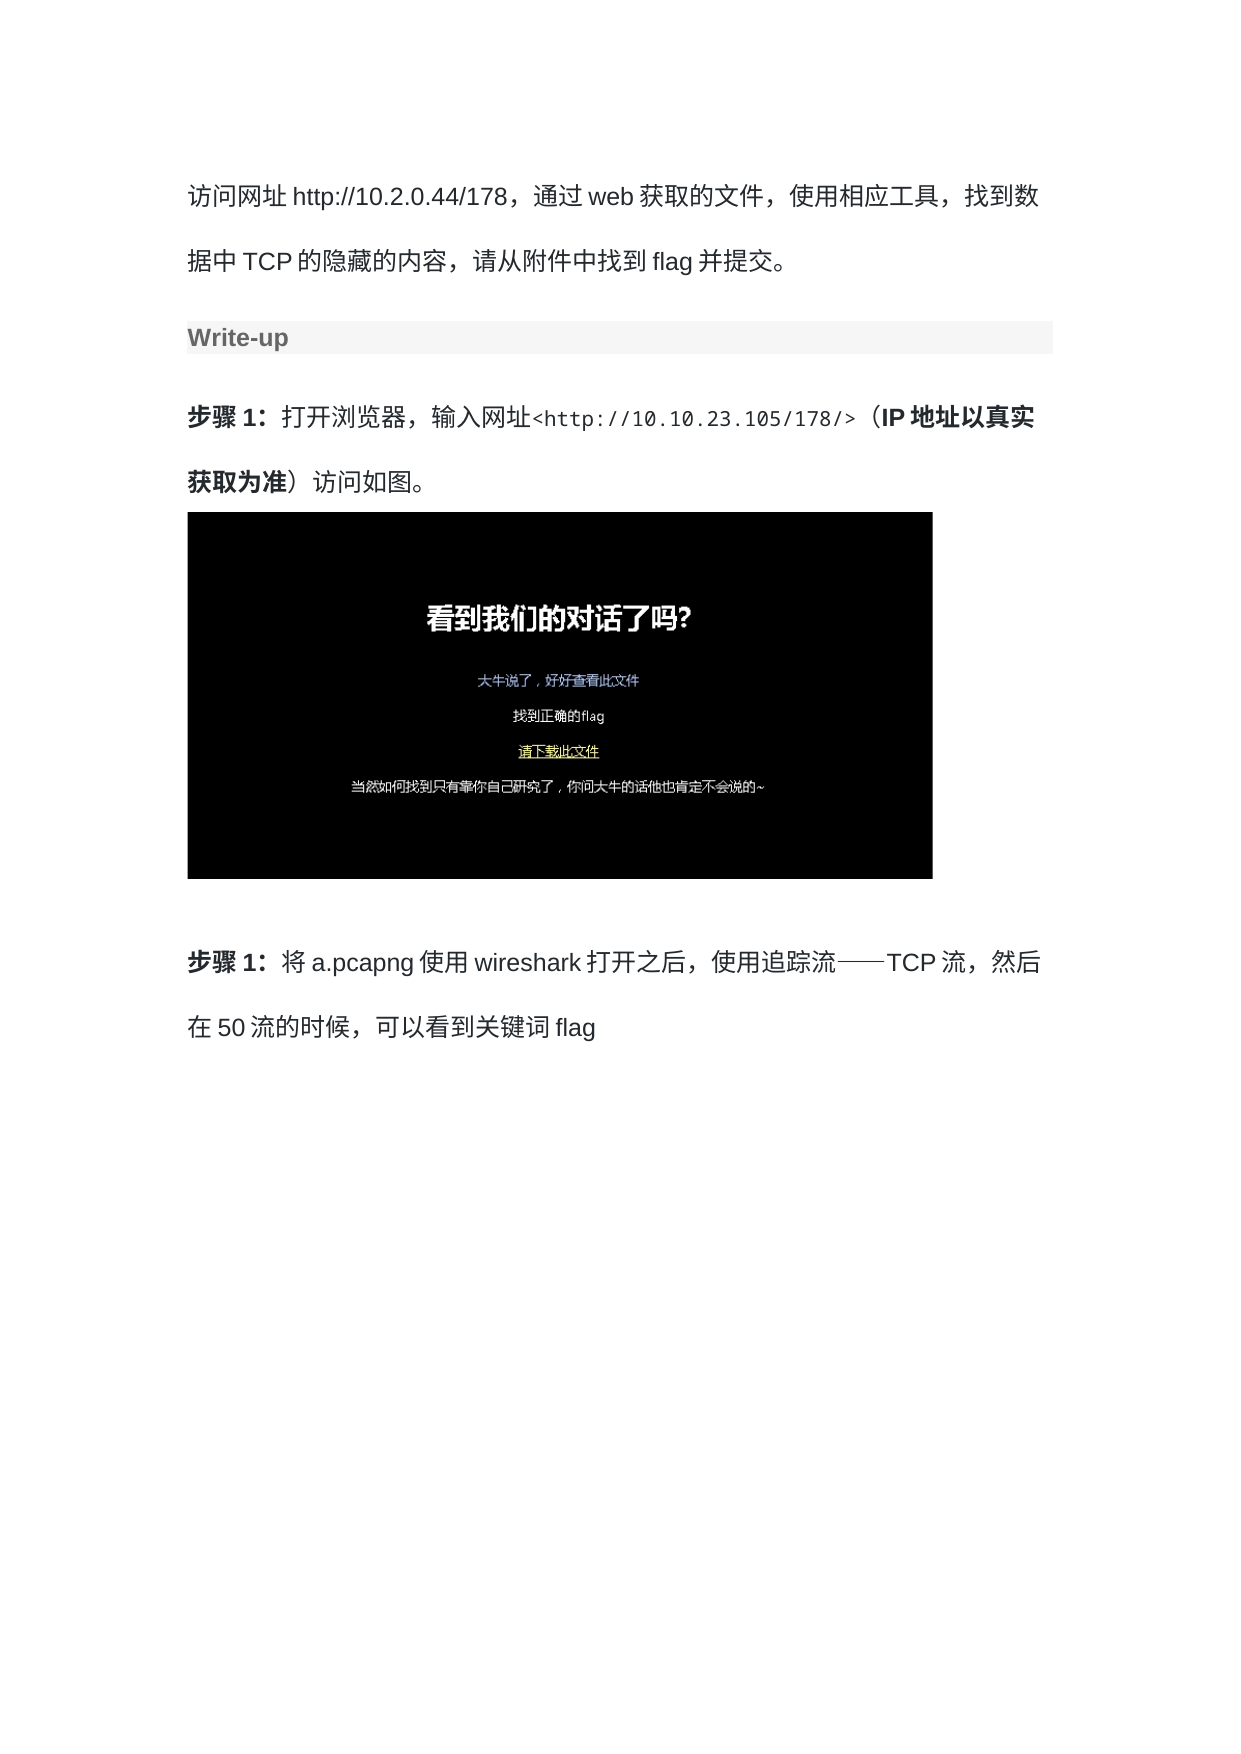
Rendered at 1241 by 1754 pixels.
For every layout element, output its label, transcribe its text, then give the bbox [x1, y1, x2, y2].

text 步骤1：打开浏览器，输入网址<http://10.10.23.105/178/>（IP地址以真实获取为准）访问如图。 [187, 383, 1053, 513]
text 步骤1：将a.pcapng使用wireshark打开之后，使用追踪流——TCP流，然后在50流的时候，可以看到关键词flag [187, 928, 1053, 1058]
picture [187, 512, 933, 879]
text 访问网址http://10.2.0.44/178，通过web获取的文件，使用相应工具，找到数据中TCP的隐藏的内容，请从附件中找到flag并提交。 [187, 162, 1053, 292]
text Write-up [187, 321, 1053, 354]
